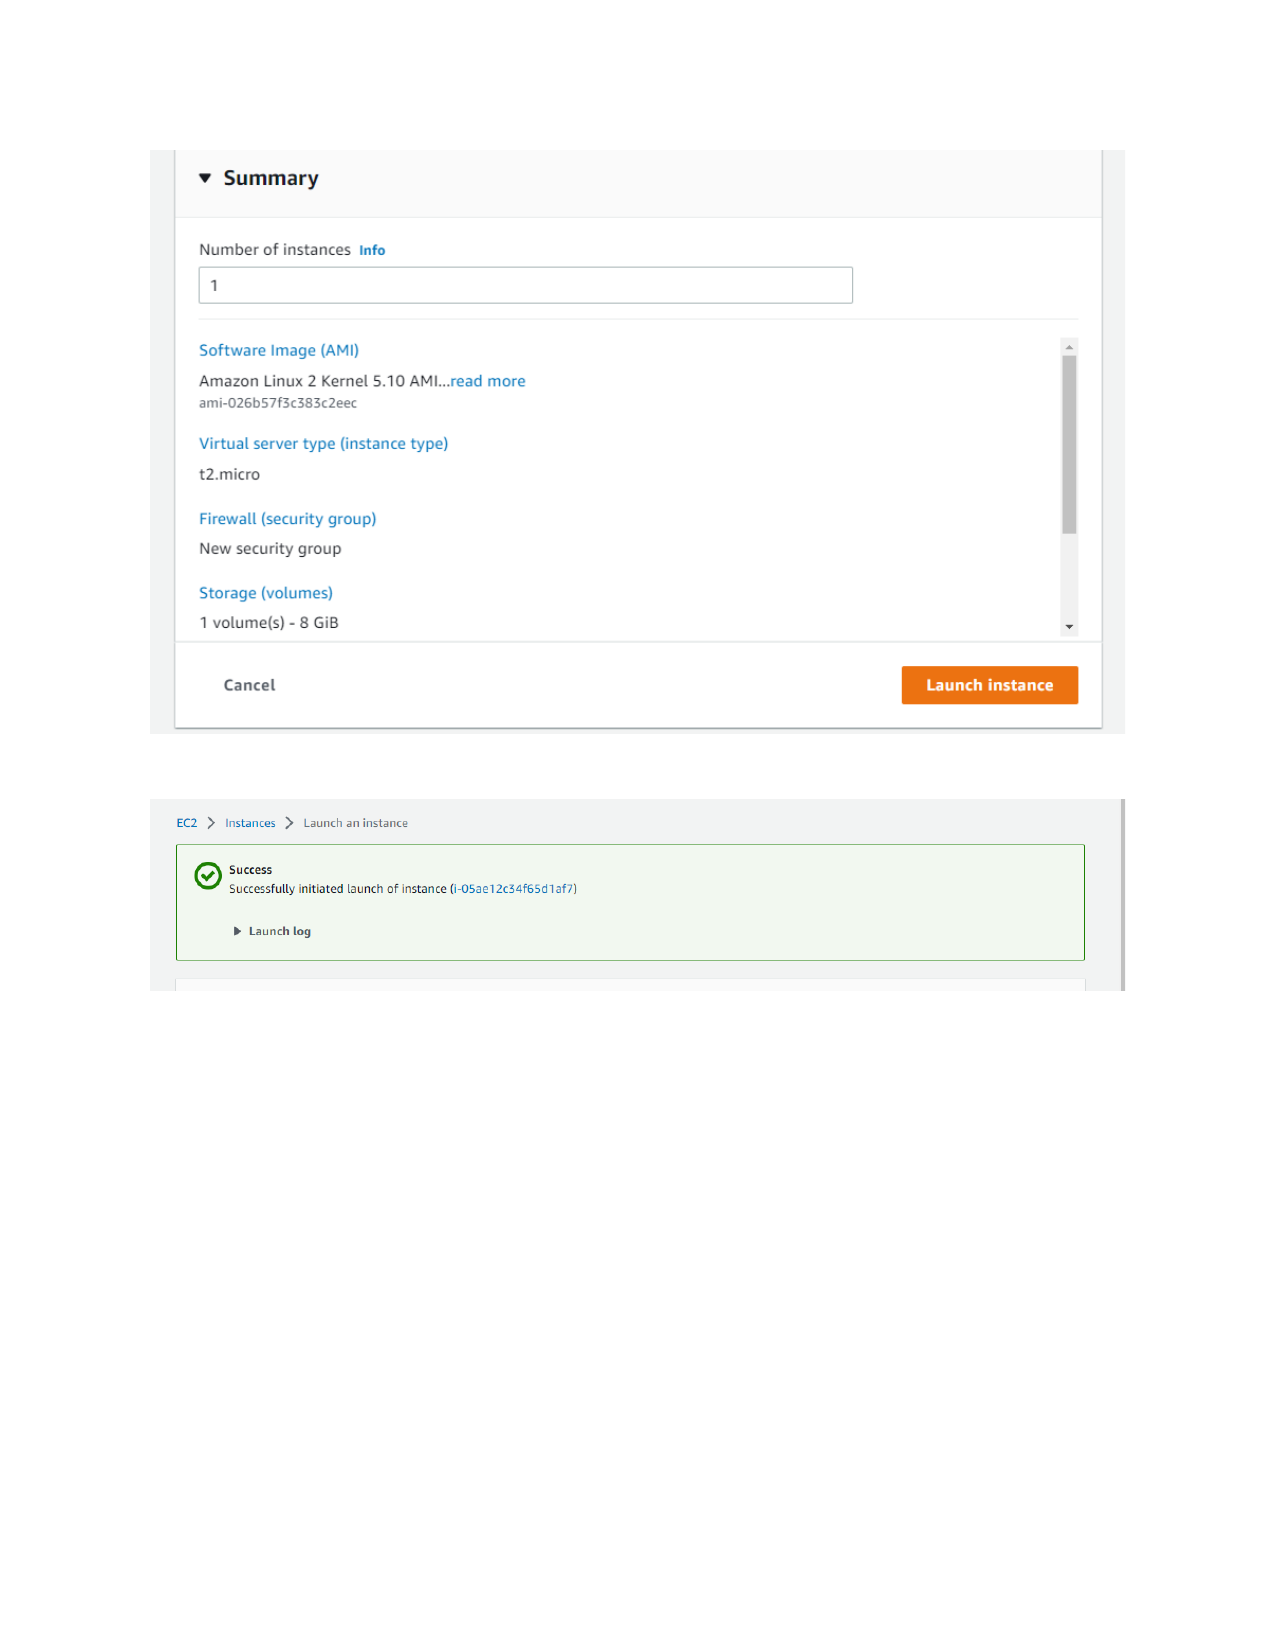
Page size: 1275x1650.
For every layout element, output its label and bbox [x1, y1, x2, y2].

picture [150, 799, 1125, 991]
picture [150, 150, 1125, 734]
